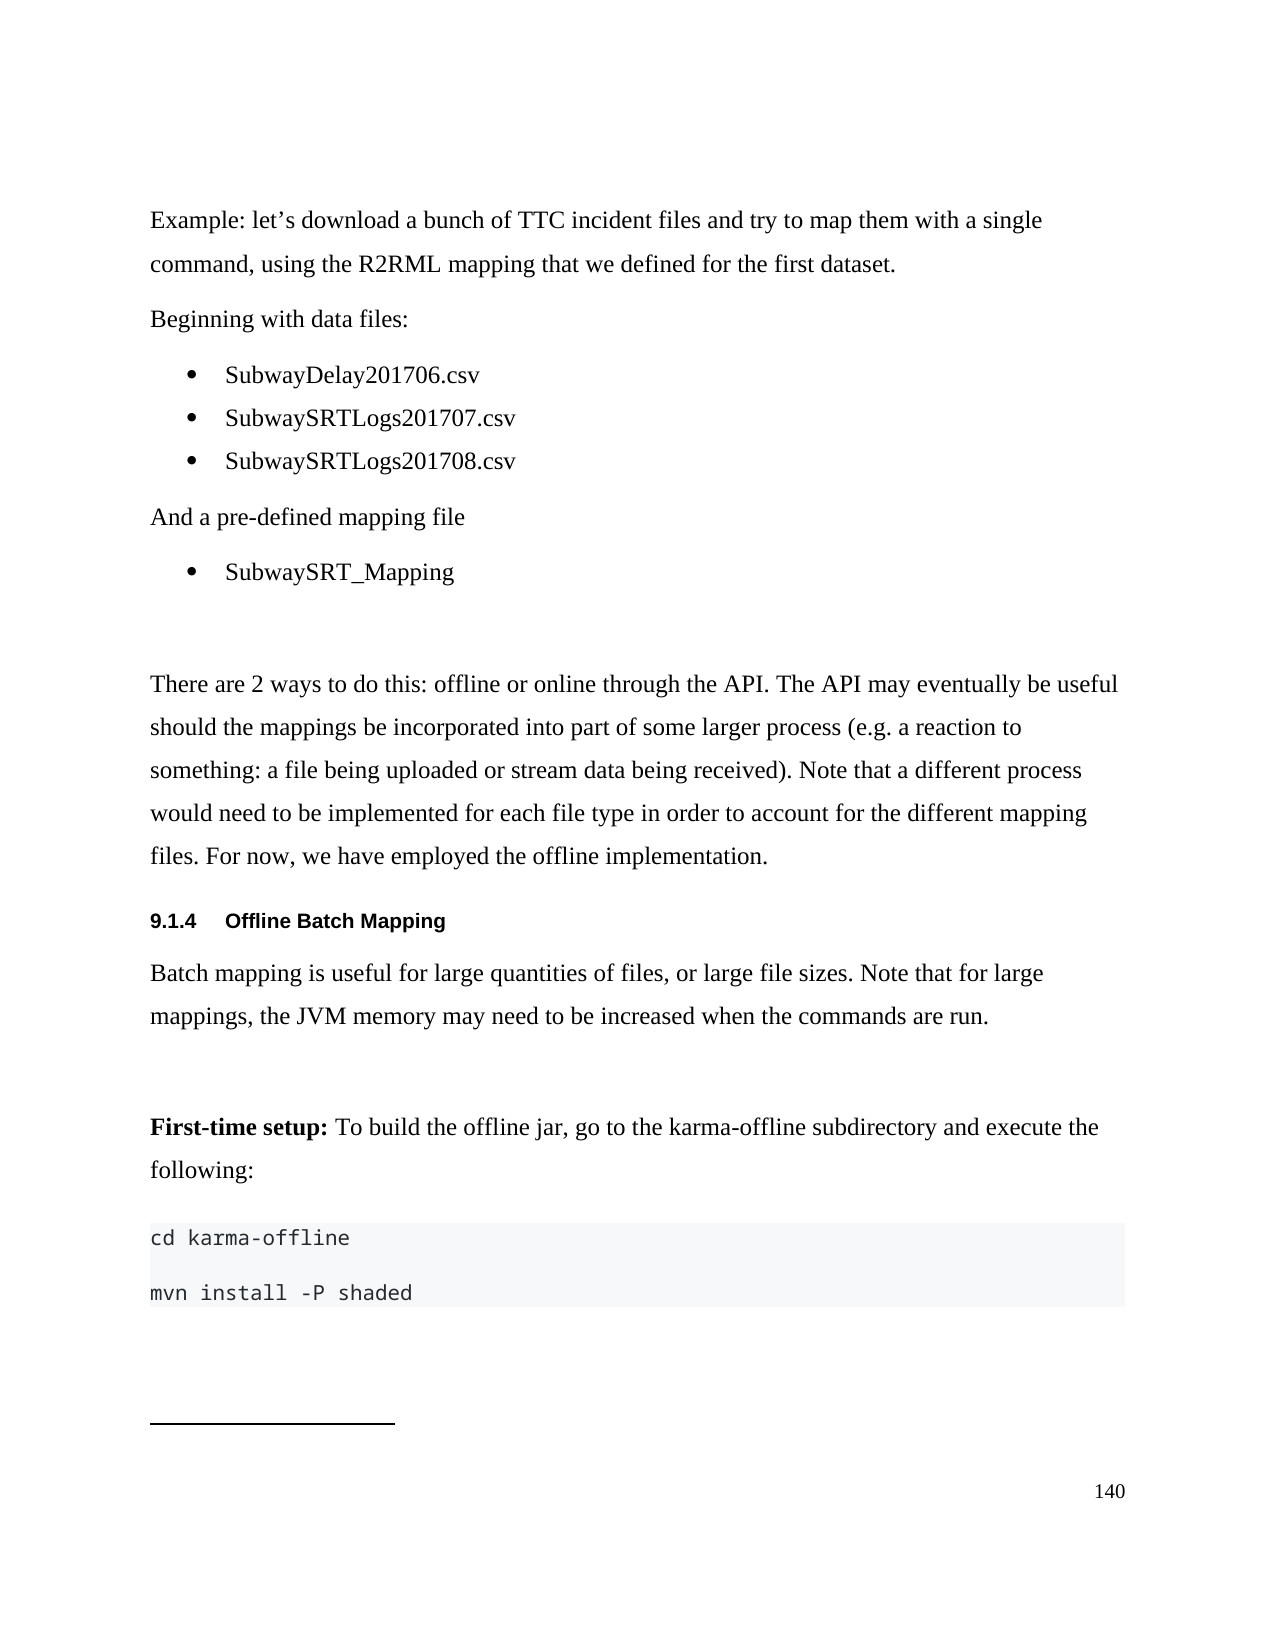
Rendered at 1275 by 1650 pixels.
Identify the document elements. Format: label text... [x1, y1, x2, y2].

text cd karma-offline [150, 1223, 1125, 1252]
subtitle Offline Batch Mapping [150, 909, 1125, 933]
list SubwaySRTLogs201707.csv [187, 403, 1125, 432]
text Batch mapping is useful for large quantities of files, or large file sizes. Note that for large mappings, the JVM memory may need to be increased when the commands are run. [150, 958, 1125, 1030]
text And a pre-defined mapping file [150, 502, 1125, 531]
list SubwayDelay201706.csv [187, 360, 1125, 389]
text mvn install -P shaded [150, 1278, 1125, 1307]
list SubwaySRT_Mapping [187, 557, 1125, 586]
text There are 2 ways to do this: offline or online through the API. The API may eventually be useful should the mappings be incorporated into part of some larger process (e.g. a reaction to something: a file being uploaded or stream data being received). Note that a different process would need to be implemented for each file type in order to account for the different mapping files. For now, we have employed the offline implementation. [150, 669, 1125, 870]
text Beginning with data files: [150, 304, 1125, 333]
text Example: let’s download a bunch of TTC incident files and try to map them with a single command, using the R2RML mapping that we defined for the first dataset. [150, 206, 1125, 277]
text First-time setup: To build the offline jar, go to the karma-offline subdirectory and execute the following: [150, 1112, 1125, 1184]
list SubwaySRTLogs201708.csv [187, 446, 1125, 475]
